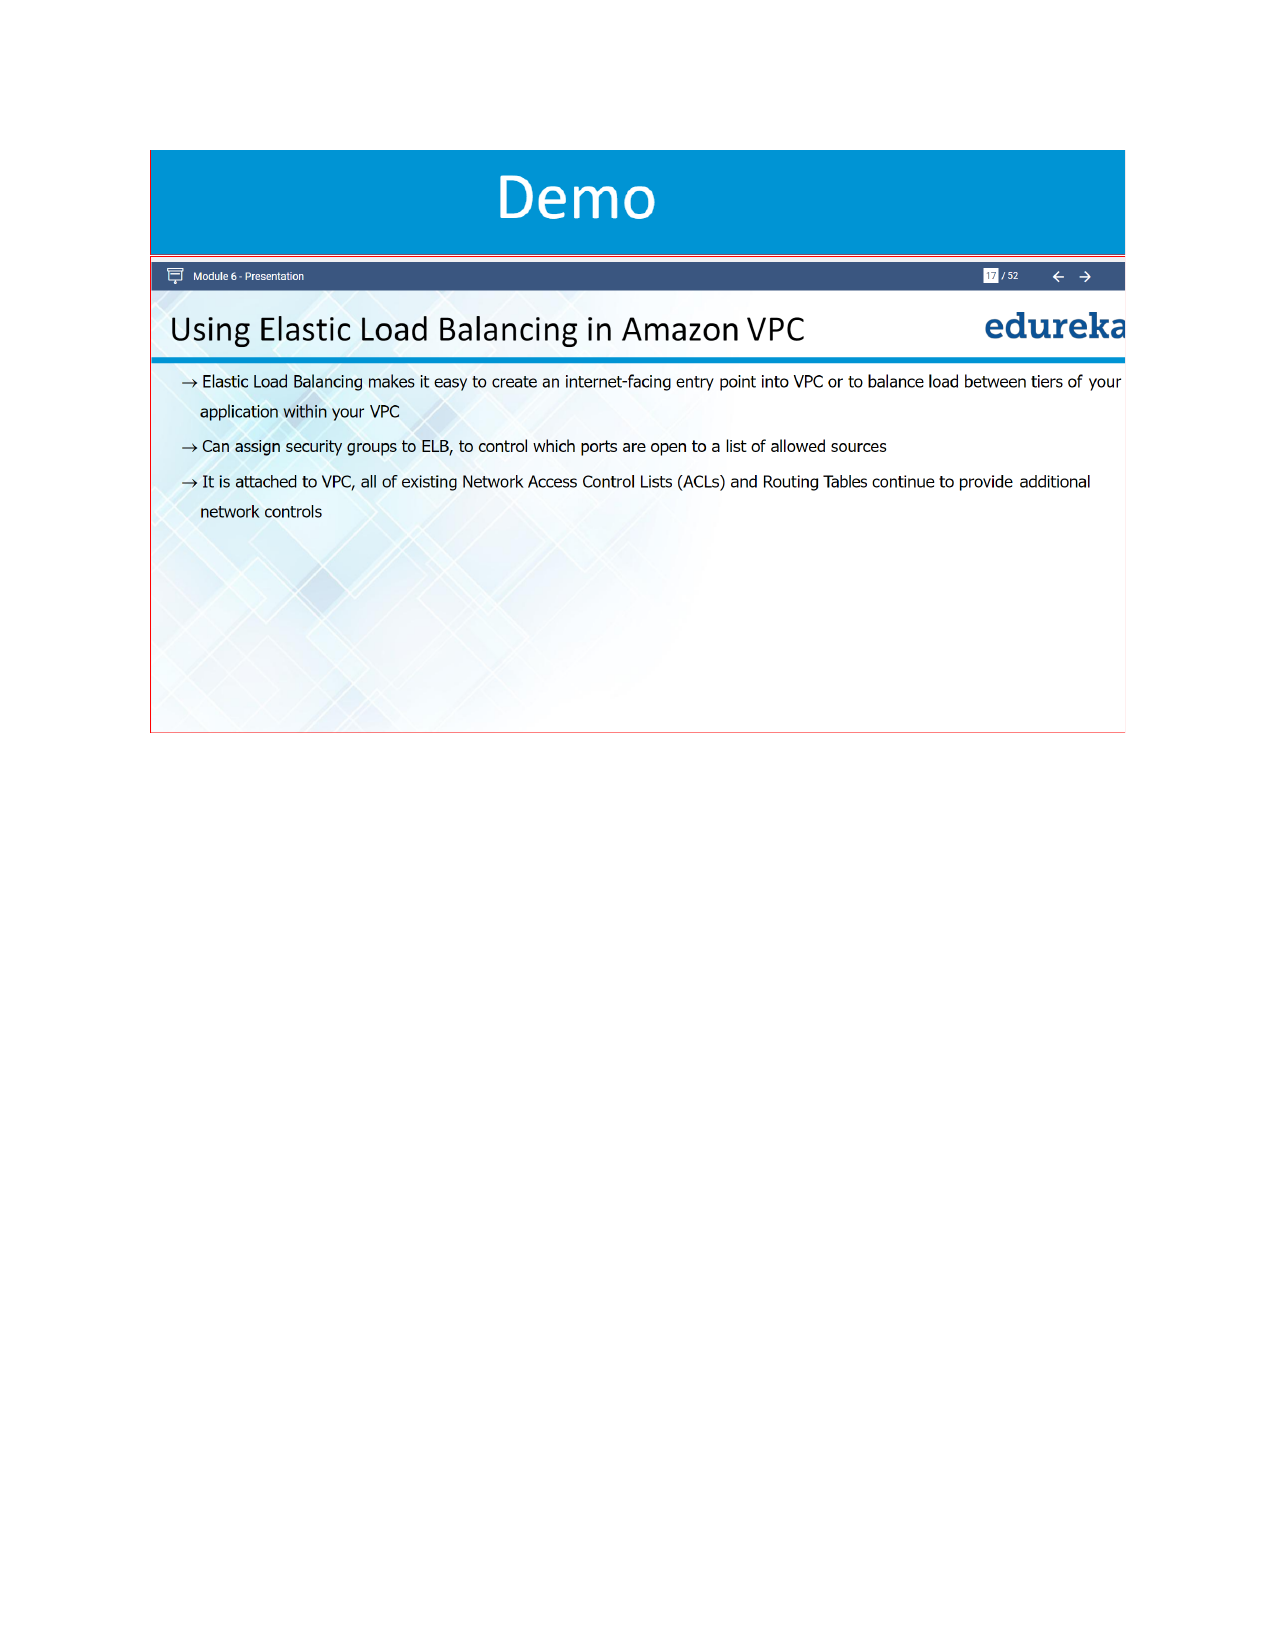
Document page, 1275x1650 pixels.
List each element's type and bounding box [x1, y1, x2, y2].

picture [501, 176, 532, 217]
picture [150, 256, 1125, 733]
picture [539, 187, 565, 218]
picture [625, 187, 654, 218]
picture [575, 187, 617, 218]
